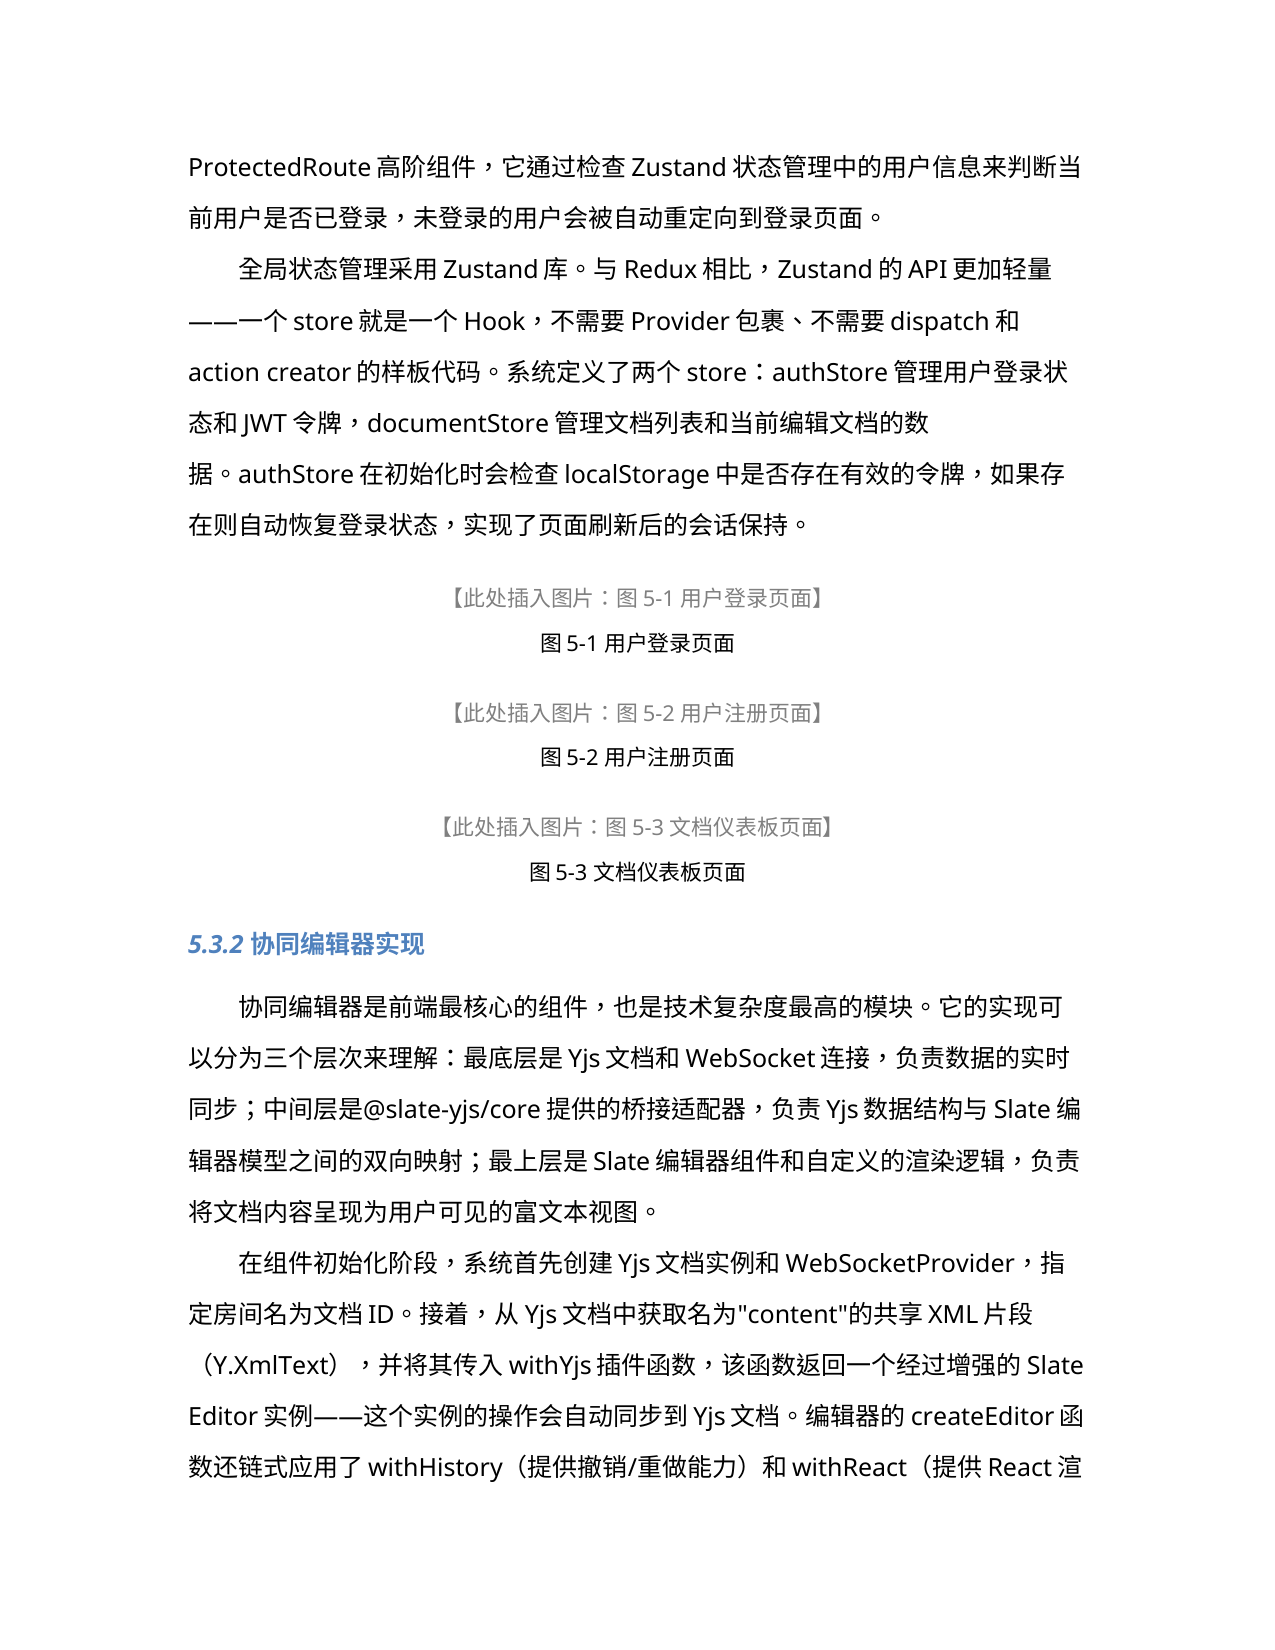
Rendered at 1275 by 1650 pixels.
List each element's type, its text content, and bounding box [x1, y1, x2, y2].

text 【此处插入图片：图5-2 用户注册页面】 [188, 698, 1087, 727]
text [188, 150, 1087, 235]
text 协同编辑器是前端最核心的组件，也是技术复杂度最高的模块。它的实现可以分为三个层次来理解：最底层是Yjs文档和WebSocket连接，负责数据的实时同步；中间层是@slate-yjs/core提供的桥接适配器，负责Yjs数据结构与Slate编辑器模型之间的双向映射；最上层是Slate编辑器组件和自定义的渲染逻辑，负责将文档内容呈现为用户可见的富文本视图。 [188, 990, 1087, 1228]
text 图5-3 文档仪表板页面 [188, 857, 1087, 887]
text 图5-2 用户注册页面 [188, 742, 1087, 772]
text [188, 1245, 1087, 1483]
text 【此处插入图片：图5-1 用户登录页面】 [188, 583, 1087, 613]
text 全局状态管理采用Zustand库。与Redux相比，Zustand的API更加轻量——一个store就是一个Hook，不需要Provider包裹、不需要dispatch和action creator的样板代码。系统定义了两个store：authStore管理用户登录状态和JWT令牌，documentStore管理文档列表和当前编辑文档的数据。authStore在初始化时会检查localStorage中是否存在有效的令牌，如果存在则自动恢复登录状态，实现了页面刷新后的会话保持。 [188, 252, 1087, 541]
subtitle 5.3.2 协同编辑器实现 [188, 926, 1087, 961]
text 图5-1 用户登录页面 [188, 628, 1087, 658]
text 【此处插入图片：图5-3 文档仪表板页面】 [188, 812, 1087, 842]
